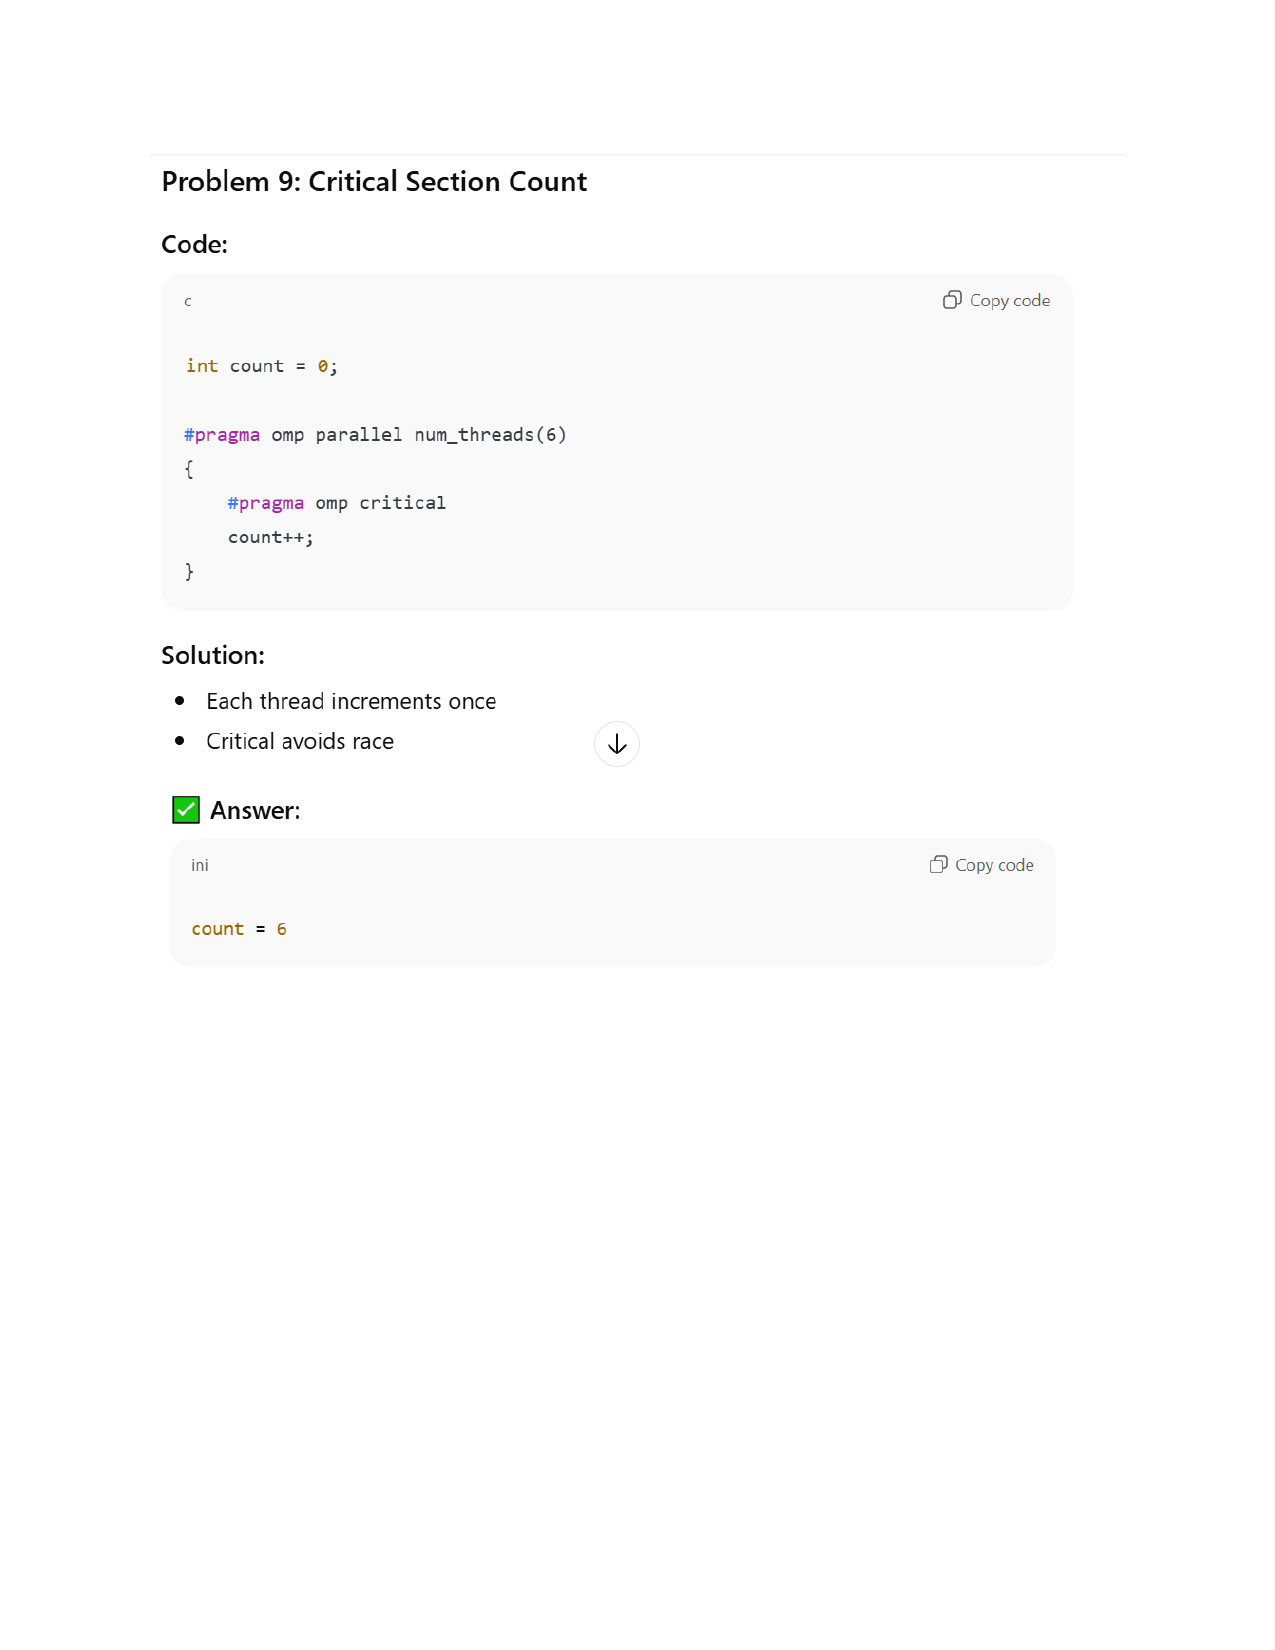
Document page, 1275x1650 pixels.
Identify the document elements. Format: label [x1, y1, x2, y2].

picture [150, 150, 1125, 1000]
